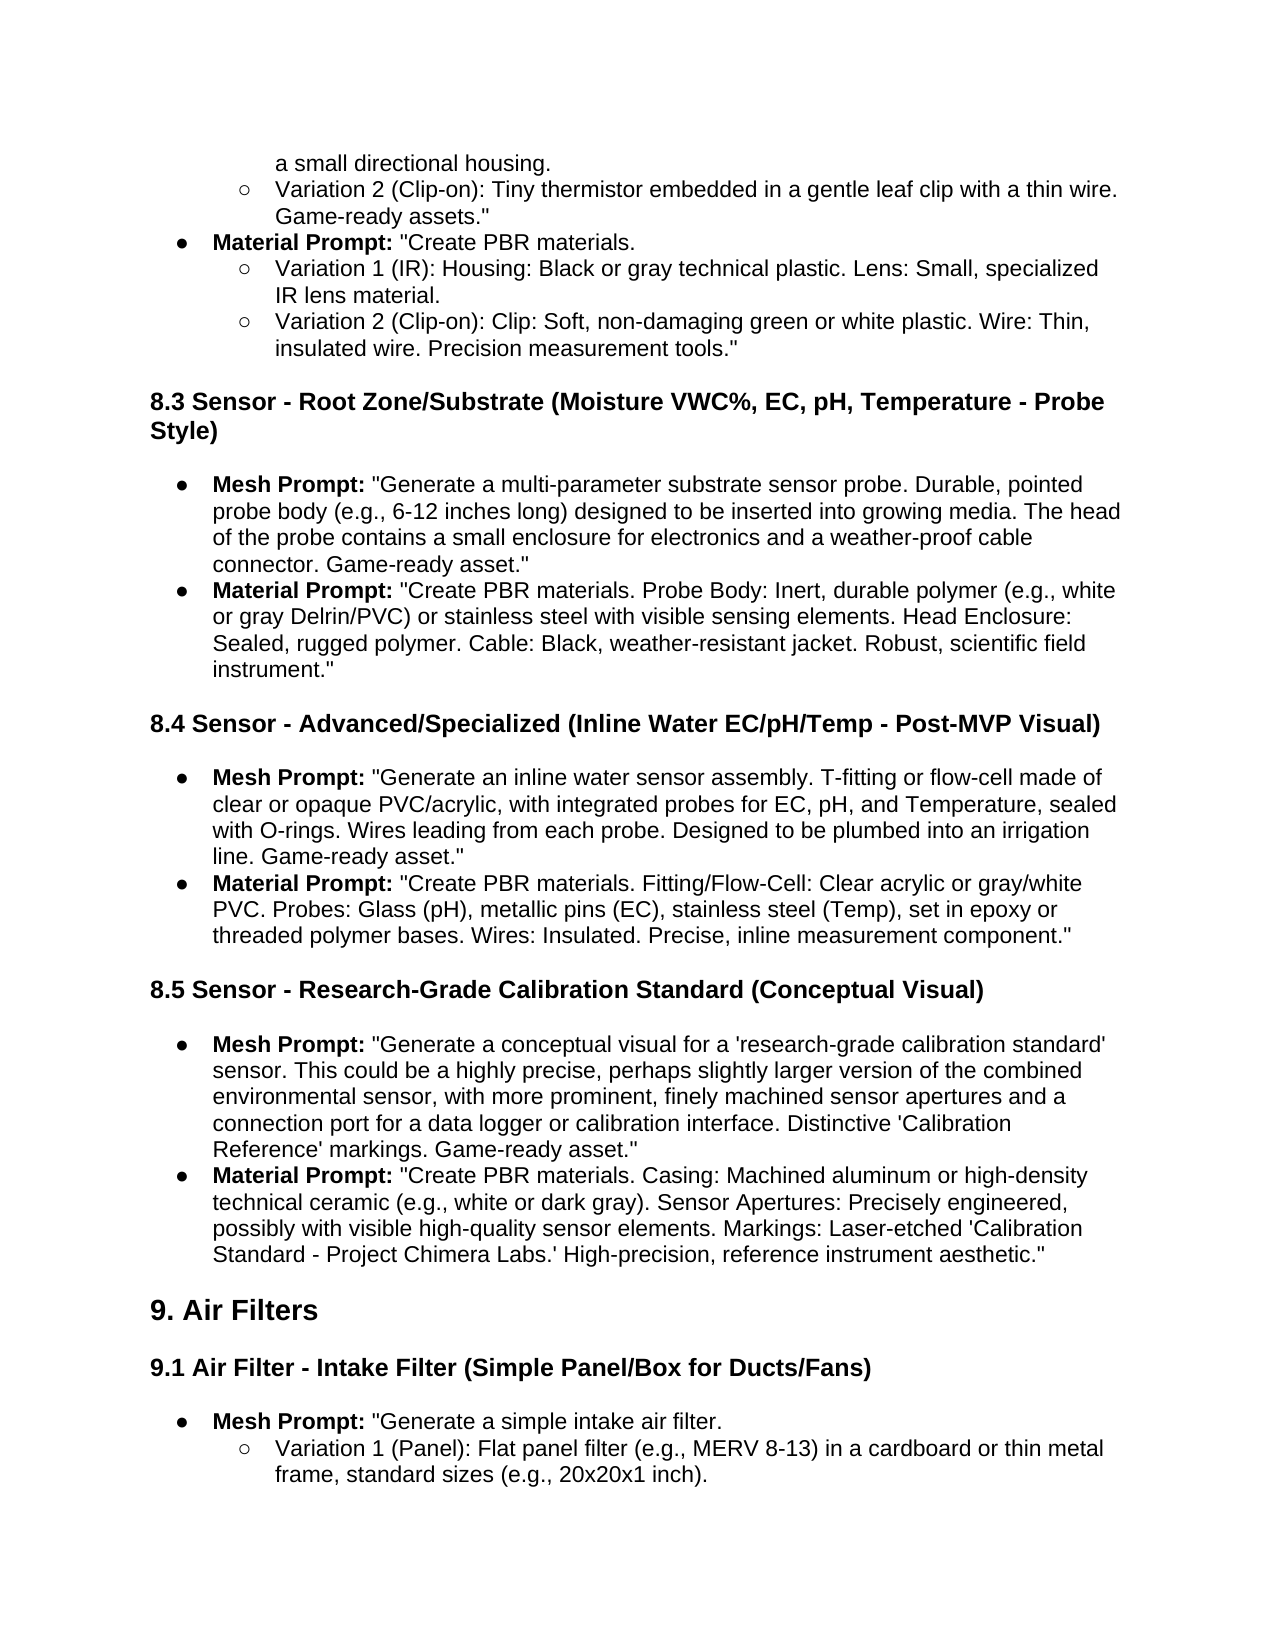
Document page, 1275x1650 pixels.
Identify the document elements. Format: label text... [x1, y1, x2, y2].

list Variation 1 (Panel): Flat panel filter (e.g., MERV 8-13) in a cardboard or thin metal frame, standard sizes (e.g., 20x20x1 inch). [237, 1434, 1125, 1487]
list Material Prompt: "Create PBR materials. Fitting/Flow-Cell: Clear acrylic or gray/white PVC. Probes: Glass (pH), metallic pins (EC), stainless steel (Temp), set in epoxy or threaded polymer bases. Wires: Insulated. Precise, inline measurement component." [175, 869, 1125, 949]
list Material Prompt: "Create PBR materials. [175, 229, 1125, 255]
subtitle 8.4 Sensor - Advanced/Specialized (Inline Water EC/pH/Temp - Post-MVP Visual) [150, 709, 1125, 738]
list Mesh Prompt: "Generate a multi-parameter substrate sensor probe. Durable, pointed probe body (e.g., 6-12 inches long) designed to be inserted into growing media. The head of the probe contains a small enclosure for electronics and a weather-proof cable connector. Game-ready asset." [175, 471, 1125, 577]
subtitle 9. Air Filters [150, 1293, 1125, 1326]
list Mesh Prompt: "Generate a simple intake air filter. [175, 1408, 1125, 1434]
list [237, 150, 1125, 176]
list Material Prompt: "Create PBR materials. Casing: Machined aluminum or high-density technical ceramic (e.g., white or dark gray). Sensor Apertures: Precisely engineered, possibly with visible high-quality sensor elements. Markings: Laser-etched 'Calibration Standard - Project Chimera Labs.' High-precision, reference instrument aesthetic." [175, 1162, 1125, 1268]
subtitle 8.5 Sensor - Research-Grade Calibration Standard (Conceptual Visual) [150, 975, 1125, 1004]
list Variation 1 (IR): Housing: Black or gray technical plastic. Lens: Small, specialized IR lens material. [237, 255, 1125, 308]
list Mesh Prompt: "Generate a conceptual visual for a 'research-grade calibration standard' sensor. This could be a highly precise, perhaps slightly larger version of the combined environmental sensor, with more prominent, finely machined sensor apertures and a connection port for a data logger or calibration interface. Distinctive 'Calibration Reference' markings. Game-ready asset." [175, 1031, 1125, 1162]
subtitle 8.3 Sensor - Root Zone/Substrate (Moisture VWC%, EC, pH, Temperature - Probe Style) [150, 387, 1125, 445]
list Variation 2 (Clip-on): Clip: Soft, non-damaging green or white plastic. Wire: Thin, insulated wire. Precision measurement tools." [237, 308, 1125, 361]
list Variation 2 (Clip-on): Tiny thermistor embedded in a gentle leaf clip with a thin wire. Game-ready assets." [237, 176, 1125, 229]
list Material Prompt: "Create PBR materials. Probe Body: Inert, durable polymer (e.g., white or gray Delrin/PVC) or stainless steel with visible sensing elements. Head Enclosure: Sealed, rugged polymer. Cable: Black, weather-resistant jacket. Robust, scientific field instrument." [175, 577, 1125, 682]
subtitle 9.1 Air Filter - Intake Filter (Simple Panel/Box for Ducts/Fans) [150, 1353, 1125, 1382]
list Mesh Prompt: "Generate an inline water sensor assembly. T-fitting or flow-cell made of clear or opaque PVC/acrylic, with integrated probes for EC, pH, and Temperature, sealed with O-rings. Wires leading from each probe. Designed to be plumbed into an irrigation line. Game-ready asset." [175, 764, 1125, 869]
